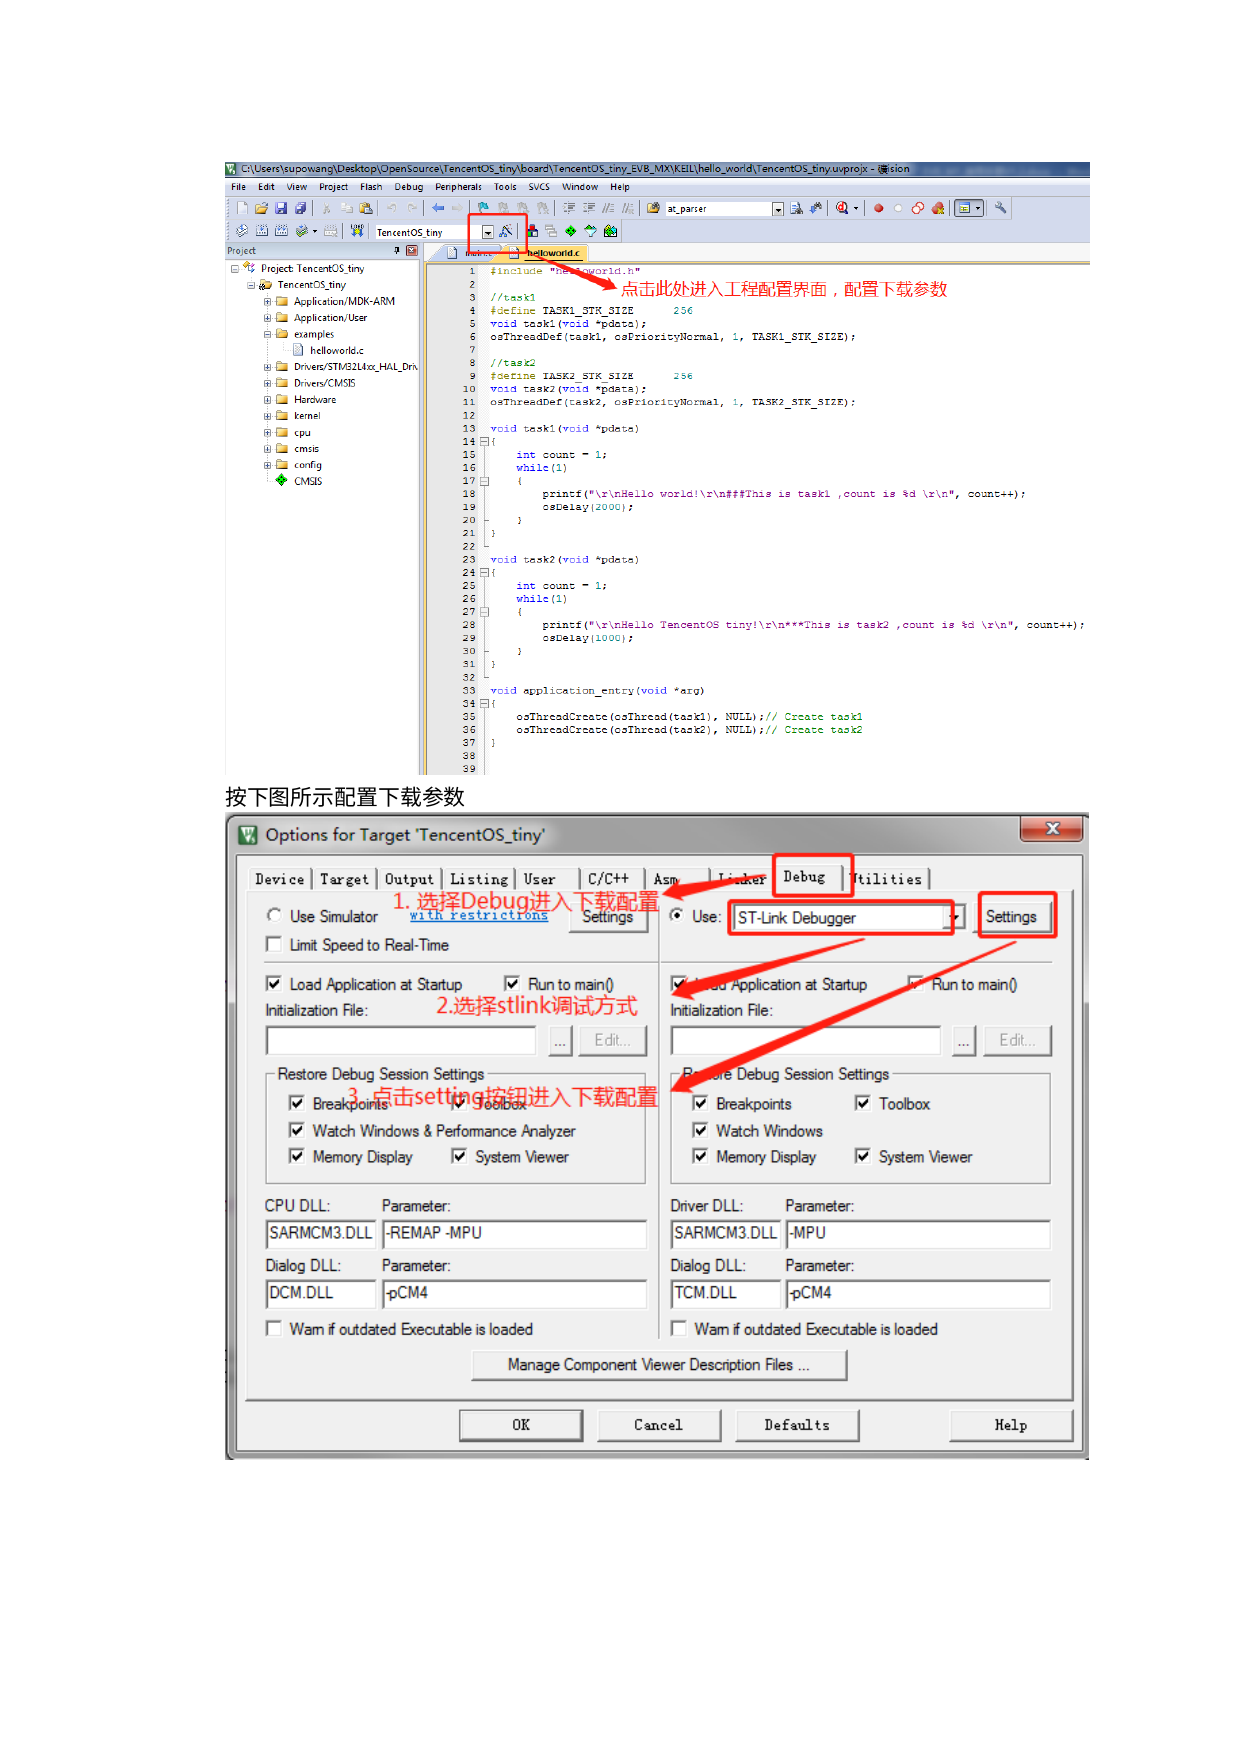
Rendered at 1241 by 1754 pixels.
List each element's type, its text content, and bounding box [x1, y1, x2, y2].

text 按下图所示配置下载参数 [225, 779, 1053, 812]
picture [225, 162, 1090, 775]
picture [225, 812, 1089, 1460]
